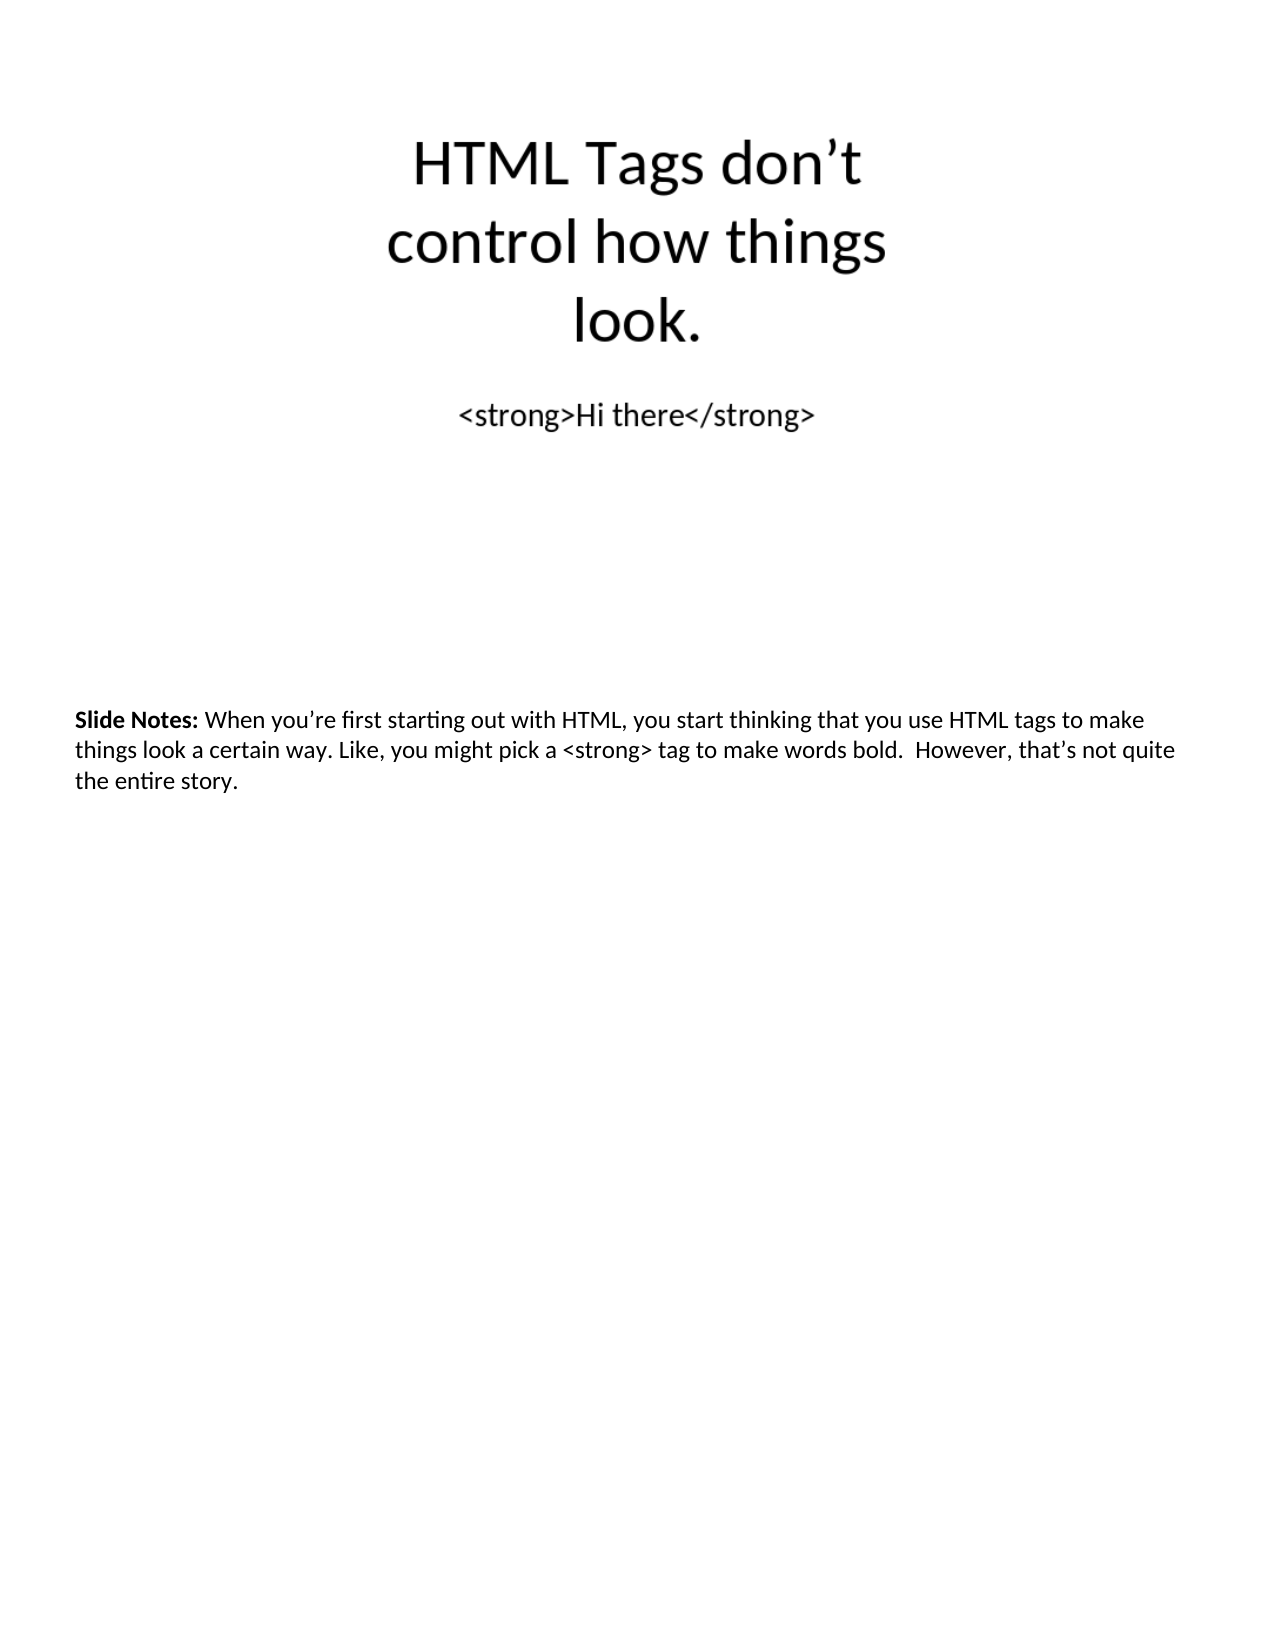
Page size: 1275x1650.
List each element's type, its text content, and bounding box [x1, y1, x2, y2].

text Slide Notes: When you’re first starting out with HTML, you start thinking that you use HTML tags to make things look a certain way. Like, you might pick a <strong> tag to make words bold. However, that’s not quite the entire story. [75, 704, 1200, 796]
